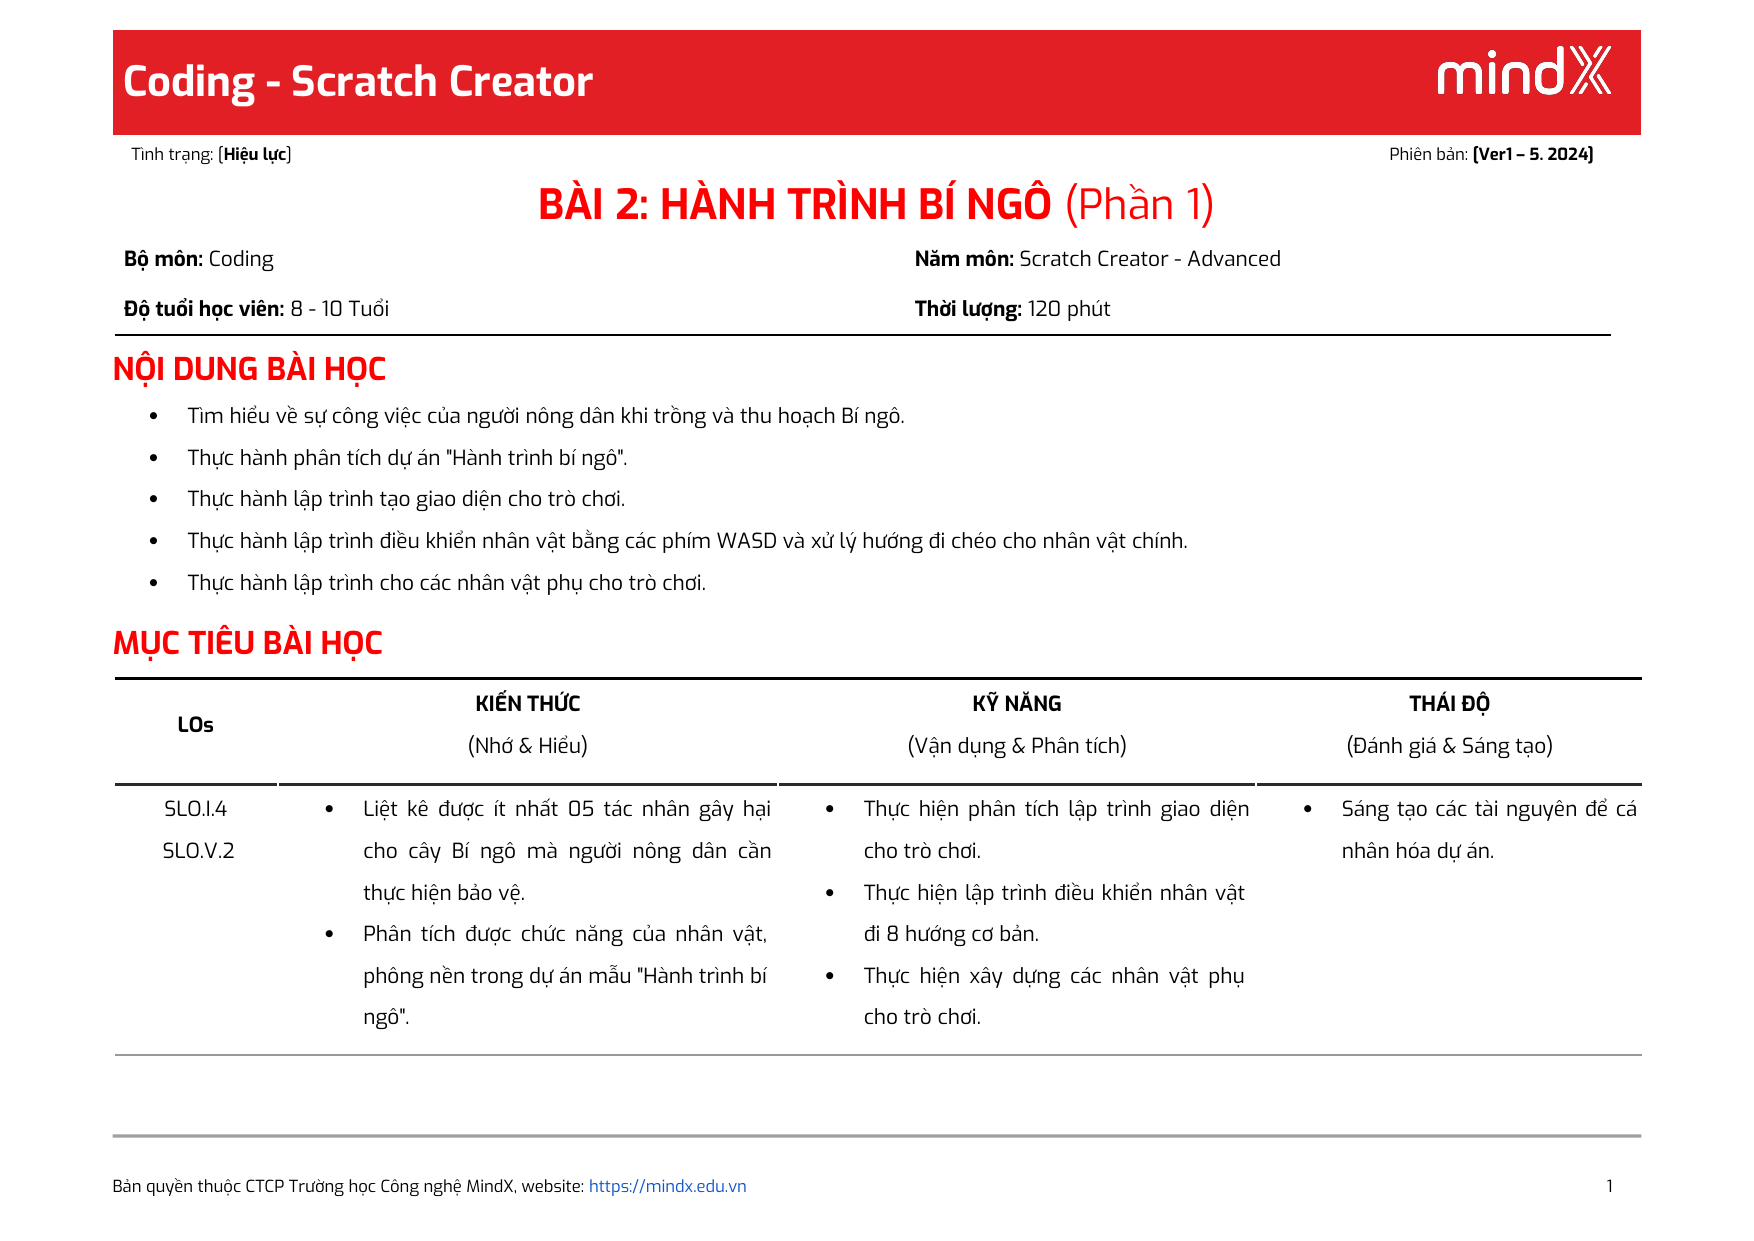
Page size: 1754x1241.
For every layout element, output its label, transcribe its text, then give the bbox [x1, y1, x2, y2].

list Thực hành lập trình cho các nhân vật phụ cho trò chơi. [150, 569, 1641, 597]
table_cell Độ tuổi học viên: [115, 286, 903, 334]
table_header Năm môn: Scratch Creator - Advanced [905, 235, 1611, 283]
list Tìm hiểu về sự công việc của người nông dân khi trồng và thu hoạch Bí ngô. [150, 403, 1641, 431]
table_cell Thực hiện phân tích lập trình giao diện cho trò chơi. Thực hiện lập trình điều khiển nhân vật đi 8 hướng cơ bản. Thực hiện xây dựng các nhân vật phụ cho trò chơi. [779, 786, 1255, 1054]
table_header THÁI ĐỘ (Đánh giá & Sáng tạo) [1257, 680, 1642, 782]
subtitle MỤC TIÊU BÀI HỌC [112, 623, 1641, 665]
title BÀI 2: HÀNH TRÌNH BÍ NGÔ (Phần 1) [112, 177, 1641, 233]
table_header KỸ NĂNG [779, 680, 1255, 782]
picture [1429, 40, 1615, 101]
table_header LOs [115, 680, 277, 782]
table_cell Liệt kê được ít nhất 05 tác nhân gây hại cho cây Bí ngô mà người nông dân cần thực hiện bảo vệ. Phân tích được chức năng của nhân vật, phông nền trong dự án mẫu "Hành trình bí ngô". [279, 786, 777, 1054]
subtitle NỘI DUNG BÀI HỌC [112, 349, 1641, 390]
list Thực hành lập trình điều khiển nhân vật bằng các phím WASD và xử lý hướng đi chéo cho nhân vật chính. [150, 527, 1641, 555]
table_header [279, 680, 777, 782]
table_cell Sáng tạo các tài nguyên để cá nhân hóa dự án. [1257, 786, 1642, 1054]
table_cell 120 phút [905, 286, 1611, 334]
table_cell SLO.I.4 SLO.V.2 [115, 786, 277, 1054]
list Thực hành lập trình tạo giao diện cho trò chơi. [150, 486, 1641, 514]
table_header Coding [115, 235, 903, 283]
list Thực hành phân tích dự án "Hành trình bí ngô". [150, 444, 1641, 472]
